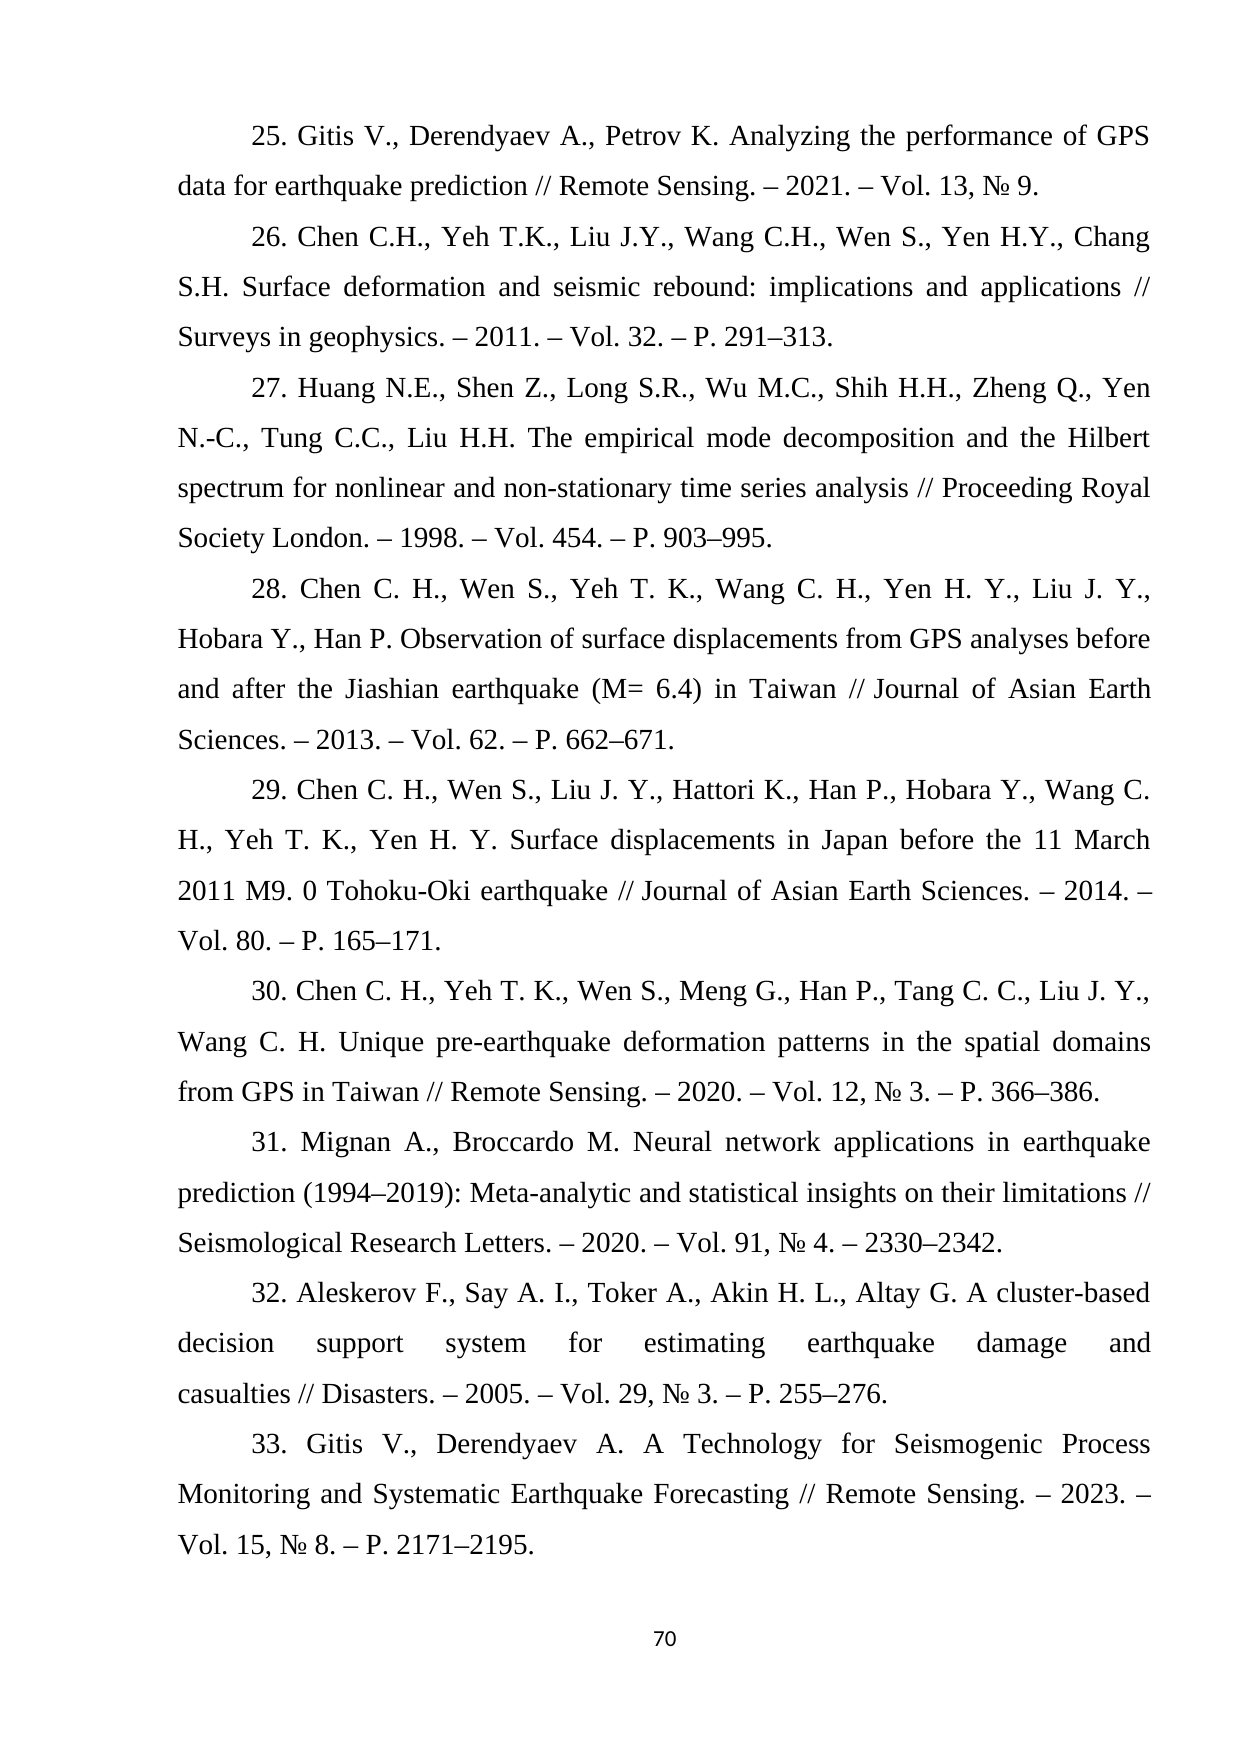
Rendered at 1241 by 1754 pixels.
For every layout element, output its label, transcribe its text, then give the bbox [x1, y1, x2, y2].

text 30. Chen C. H., Yeh T. K., Wen S., Meng G., Han P., Tang C. C., Liu J. Y., Wang C. H. Unique pre-earthquake deformation patterns in the spatial domains from GPS in Taiwan // Remote Sensing. – 2020. – Vol. 12, № 3. – P. 366–386. [177, 973, 1152, 1108]
text 33. Gitis V., Derendyaev A. A Technology for Seismogenic Process Monitoring and Systematic Earthquake Forecasting // Remote Sensing. – 2023. – Vol. 15, № 8. – P. 2171–2195. [177, 1426, 1152, 1560]
text 25. Gitis V., Derendyaev A., Petrov K. Analyzing the performance of GPS data for earthquake prediction // Remote Sensing. – 2021. – Vol. 13, № 9. [177, 118, 1152, 202]
text 31. Mignan A., Broccardo M. Neural network applications in earthquake prediction (1994–2019): Meta‐analytic and statistical insights on their limitations // Seismological Research Letters. – 2020. – Vol. 91, № 4. – 2330–2342. [177, 1124, 1152, 1258]
text 27. Huang N.E., Shen Z., Long S.R., Wu M.C., Shih H.H., Zheng Q., Yen N.-C., Tung C.C., Liu H.H. The empirical mode decomposition and the Hilbert spectrum for nonlinear and non-stationary time series analysis // Proceeding Royal Society London. – 1998. – Vol. 454. – P. 903–995. [177, 370, 1152, 554]
text 28. Chen C. H., Wen S., Yeh T. K., Wang C. H., Yen H. Y., Liu J. Y., Hobara Y., Han P. Observation of surface displacements from GPS analyses before and after the Jiashian earthquake (M= 6.4) in Taiwan // Journal of Asian Earth Sciences. – 2013. – Vol. 62. – P. 662–671. [177, 571, 1152, 755]
text 29. Chen C. H., Wen S., Liu J. Y., Hattori K., Han P., Hobara Y., Wang C. H., Yeh T. K., Yen H. Y. Surface displacements in Japan before the 11 March 2011 M9. 0 Tohoku-Oki earthquake // Journal of Asian Earth Sciences. – 2014. – Vol. 80. – P. 165–171. [177, 772, 1152, 957]
text 26. Chen C.H., Yeh T.K., Liu J.Y., Wang C.H., Wen S., Yen H.Y., Chang S.H. Surface deformation and seismic rebound: implications and applications // Surveys in geophysics. – 2011. – Vol. 32. – P. 291–313. [177, 219, 1152, 353]
text 32. Aleskerov F., Say A. I., Toker A., Akin H. L., Altay G. A cluster‐based decision support system for estimating earthquake damage and casualties // Disasters. – 2005. – Vol. 29, № 3. – P. 255–276. [177, 1275, 1152, 1409]
